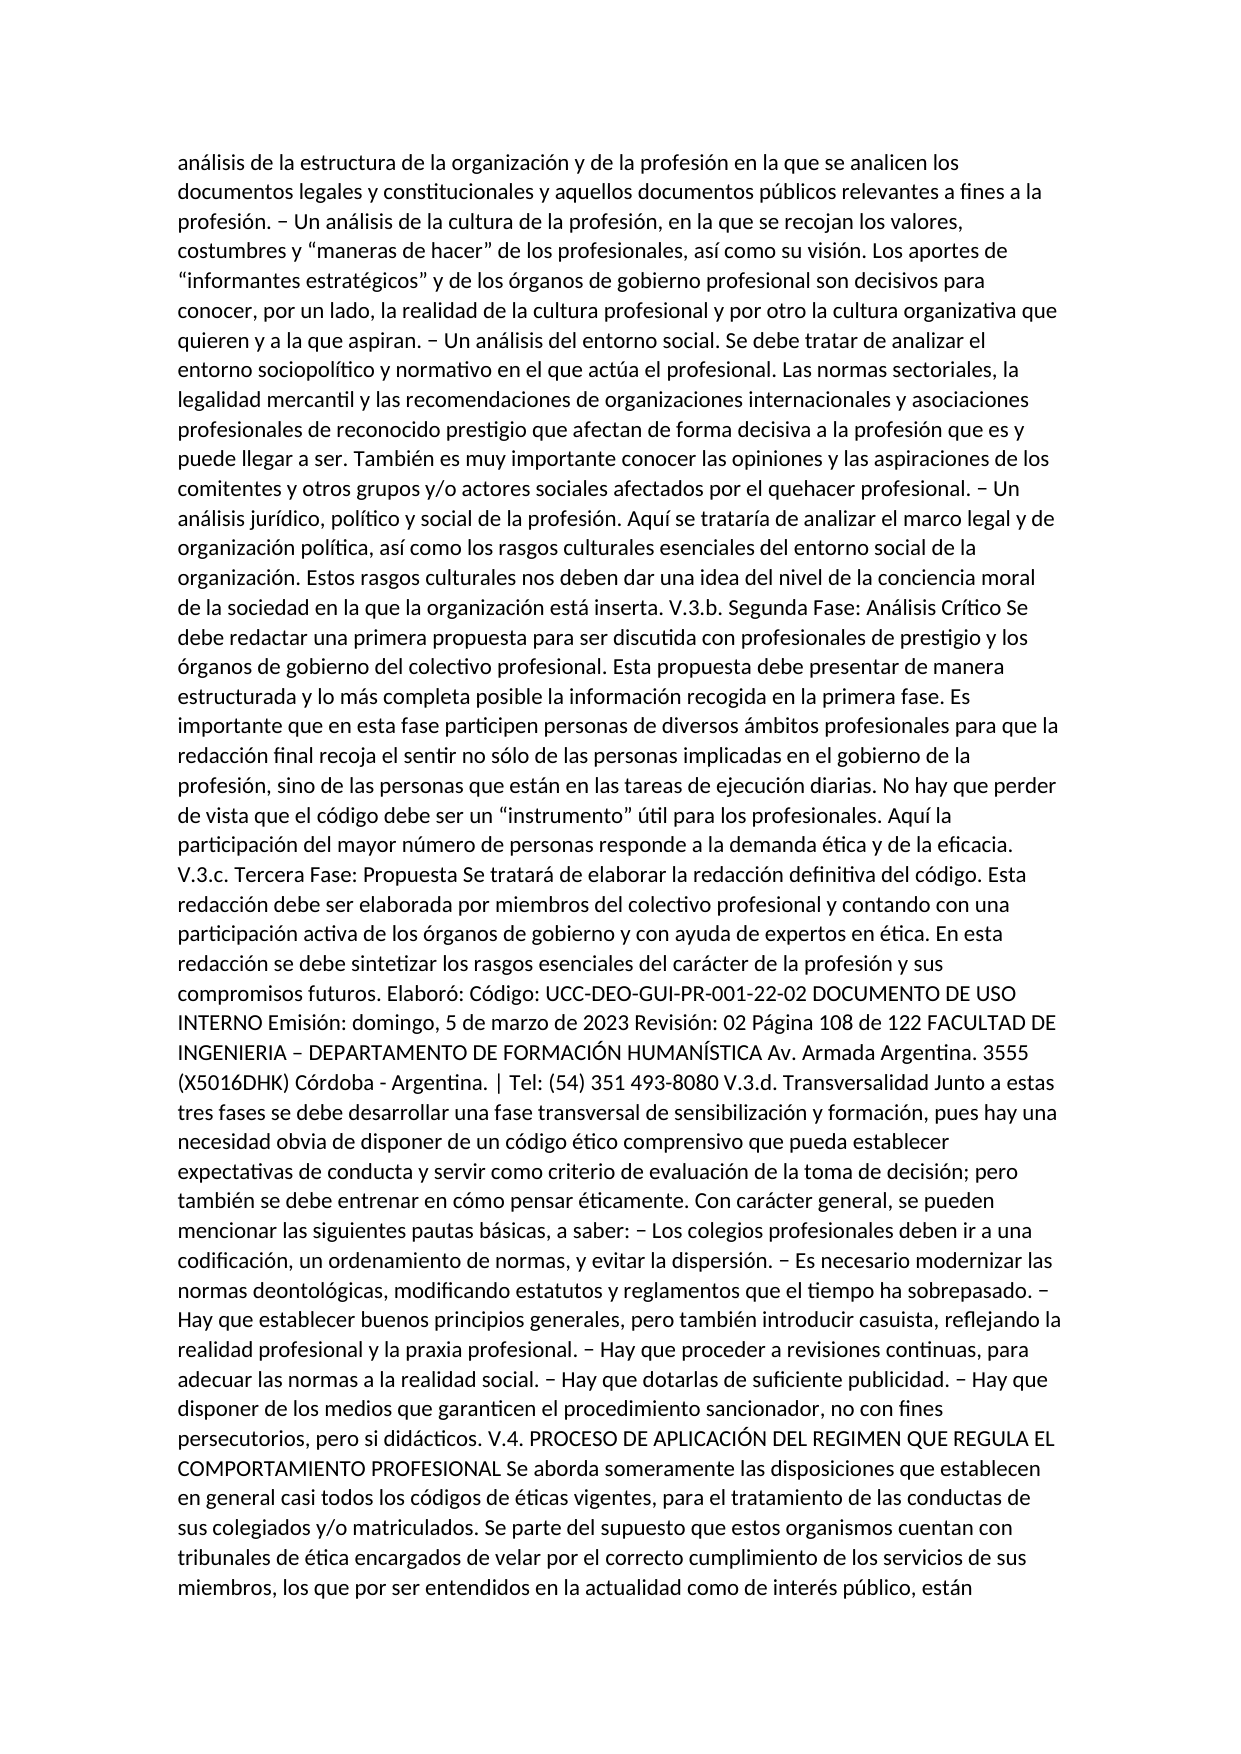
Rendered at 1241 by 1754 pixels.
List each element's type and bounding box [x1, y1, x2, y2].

text [177, 148, 1063, 1601]
